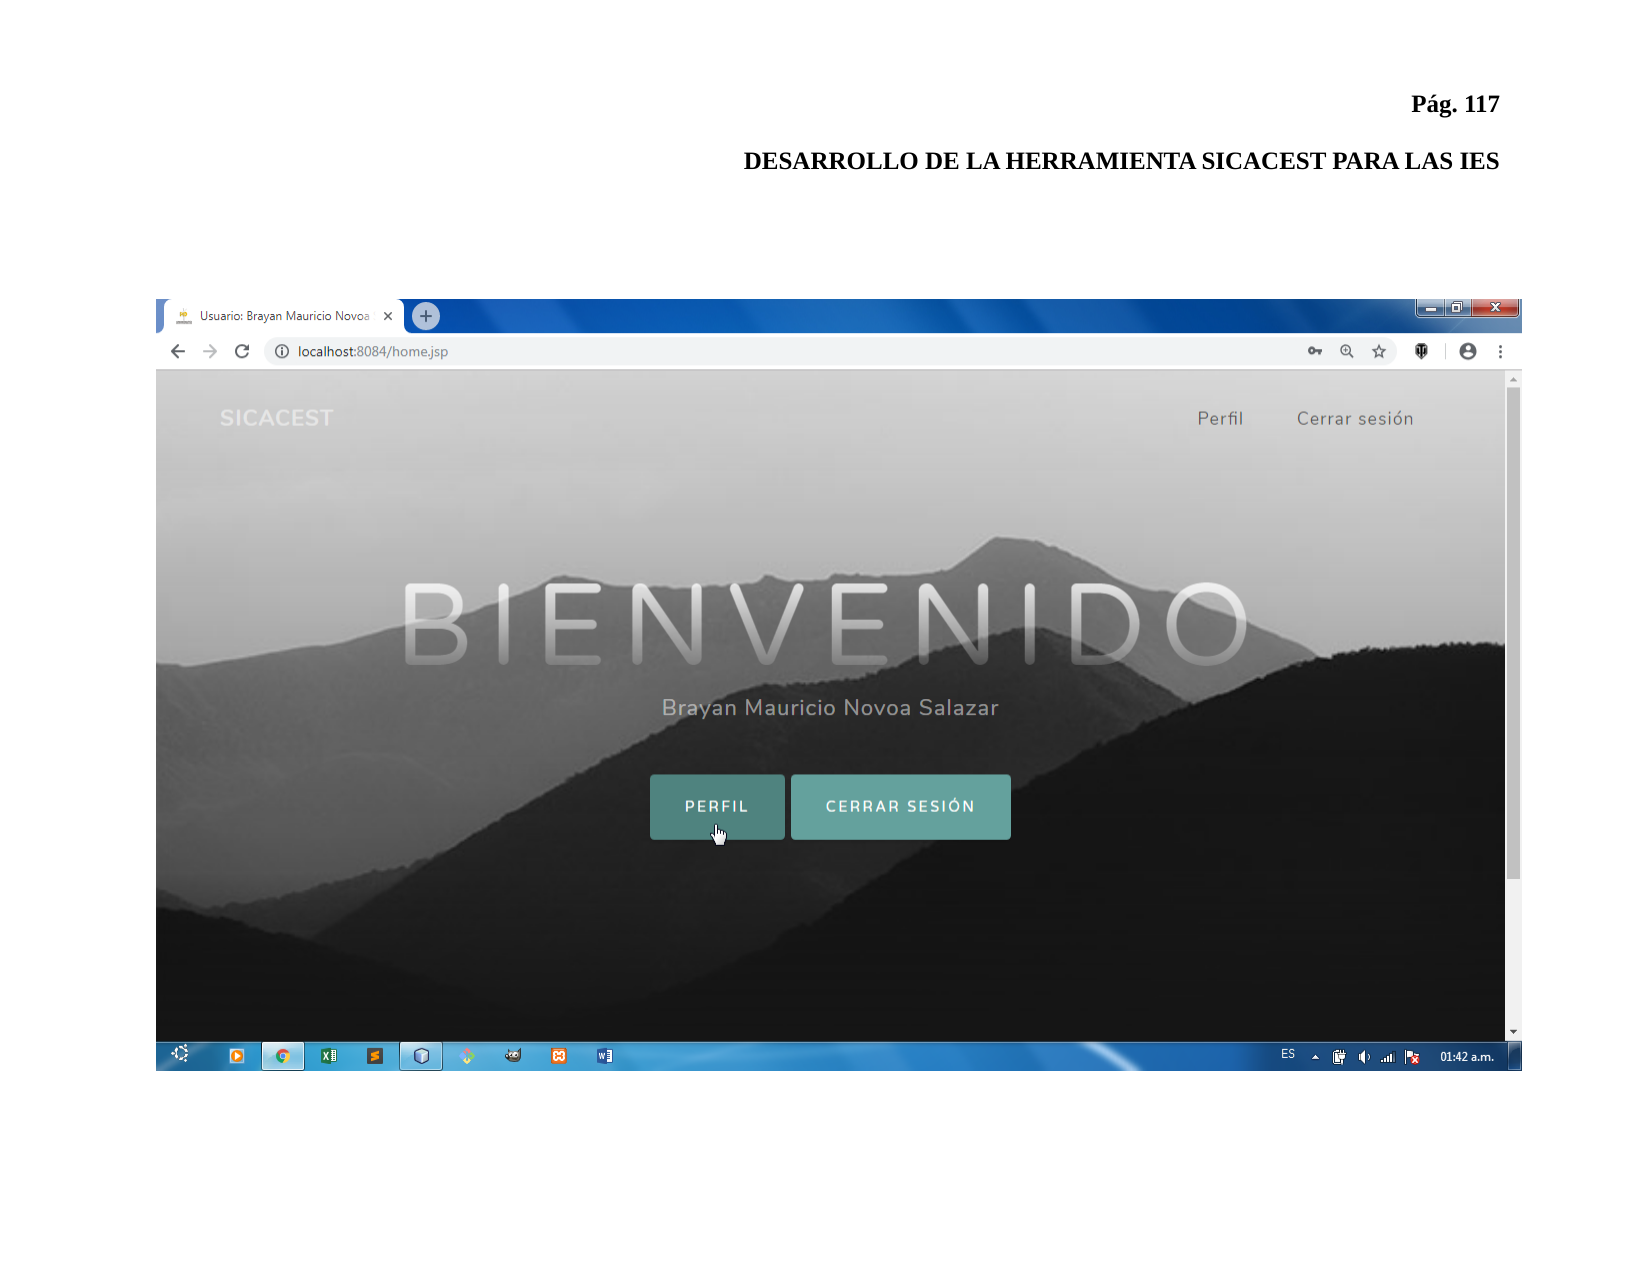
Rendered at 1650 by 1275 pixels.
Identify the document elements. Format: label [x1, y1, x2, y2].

picture [156, 299, 1522, 1071]
